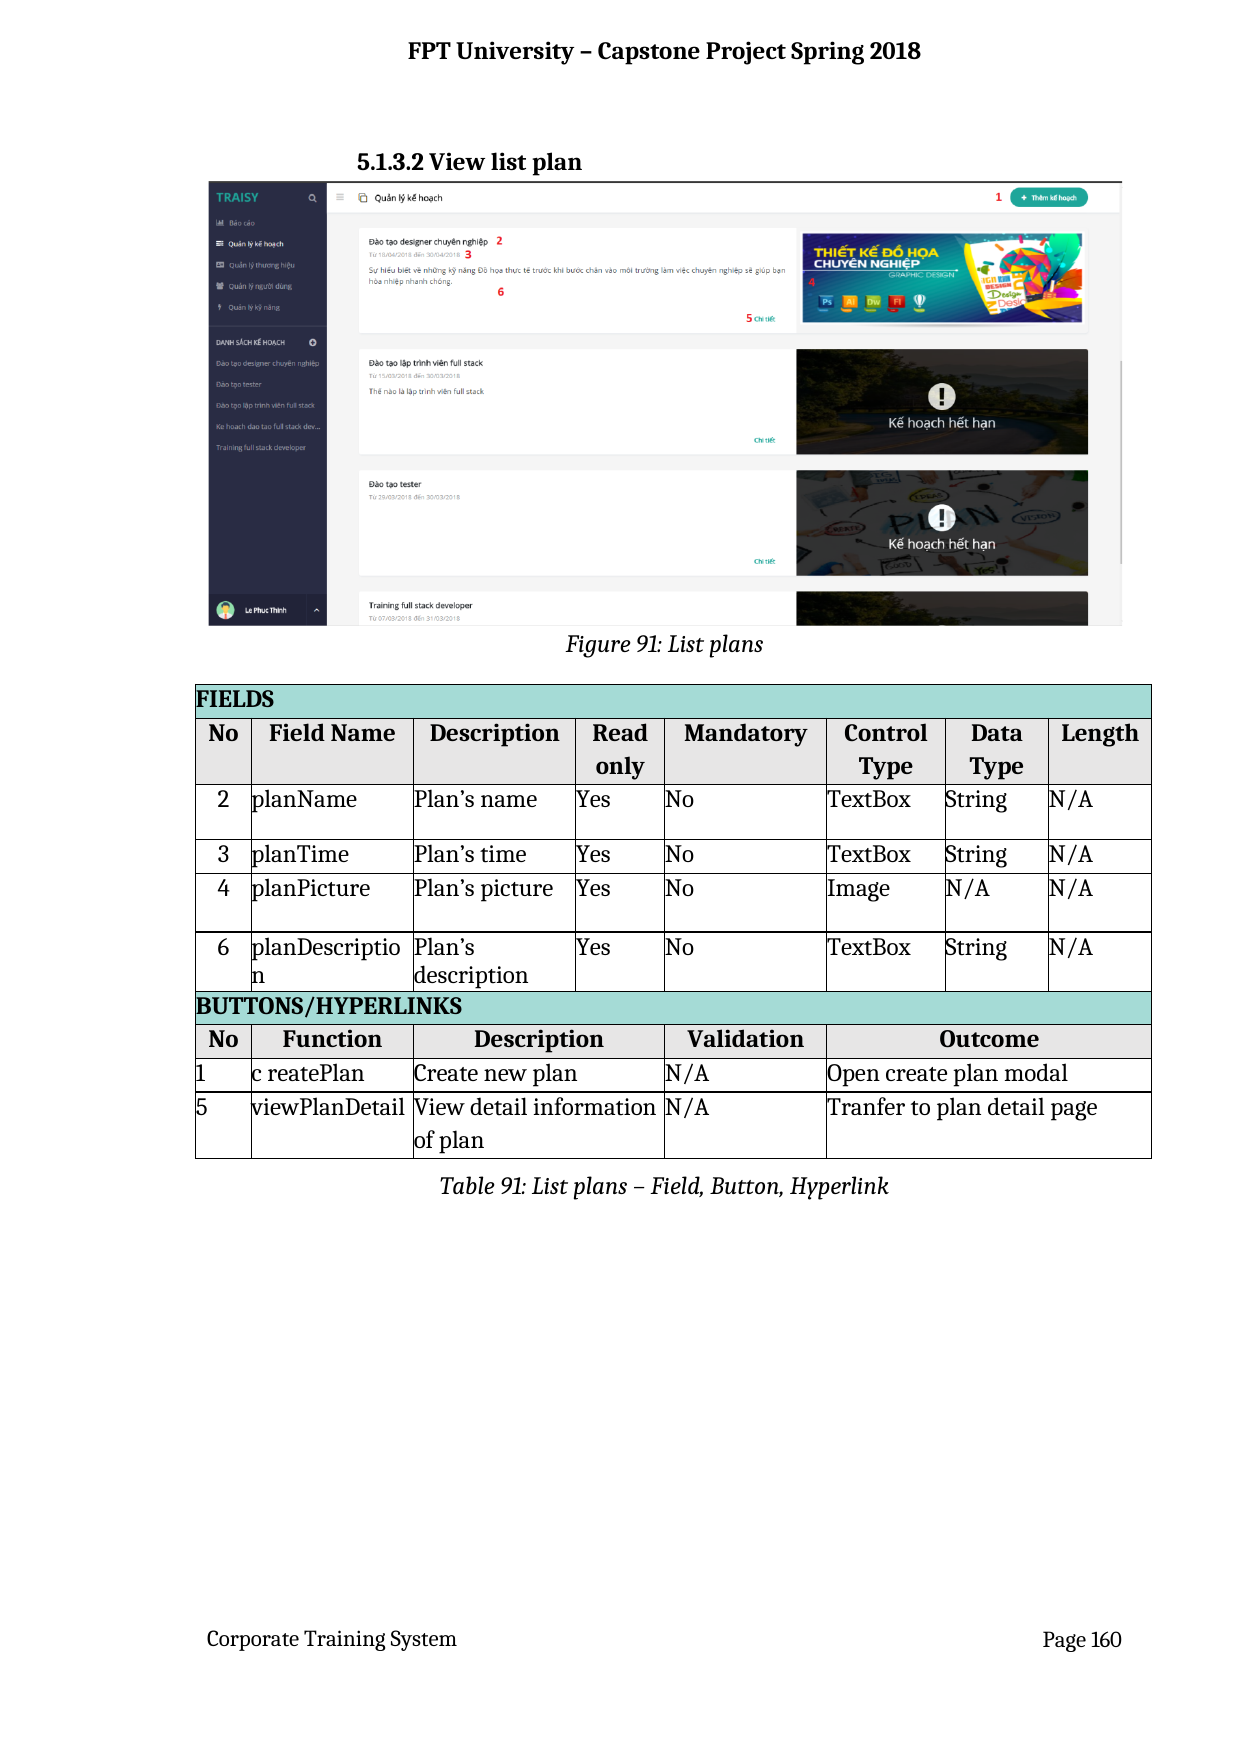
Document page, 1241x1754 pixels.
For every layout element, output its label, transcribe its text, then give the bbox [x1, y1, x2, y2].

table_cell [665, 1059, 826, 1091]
picture [208, 181, 1123, 626]
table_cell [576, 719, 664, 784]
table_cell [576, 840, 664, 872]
subtitle 5.1.3.2 View list plan [357, 148, 1124, 176]
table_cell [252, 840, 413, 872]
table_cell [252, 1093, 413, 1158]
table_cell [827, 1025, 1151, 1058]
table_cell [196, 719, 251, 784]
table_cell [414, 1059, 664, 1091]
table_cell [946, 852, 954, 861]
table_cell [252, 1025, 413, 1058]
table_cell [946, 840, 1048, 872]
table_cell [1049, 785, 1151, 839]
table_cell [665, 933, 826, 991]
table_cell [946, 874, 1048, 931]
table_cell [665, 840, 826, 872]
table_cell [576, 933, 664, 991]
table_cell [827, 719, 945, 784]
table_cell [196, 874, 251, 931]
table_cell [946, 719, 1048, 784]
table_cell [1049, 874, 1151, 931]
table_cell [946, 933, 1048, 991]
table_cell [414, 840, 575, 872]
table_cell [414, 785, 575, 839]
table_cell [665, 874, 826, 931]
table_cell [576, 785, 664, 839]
text Figure 91: List plans [207, 630, 1122, 659]
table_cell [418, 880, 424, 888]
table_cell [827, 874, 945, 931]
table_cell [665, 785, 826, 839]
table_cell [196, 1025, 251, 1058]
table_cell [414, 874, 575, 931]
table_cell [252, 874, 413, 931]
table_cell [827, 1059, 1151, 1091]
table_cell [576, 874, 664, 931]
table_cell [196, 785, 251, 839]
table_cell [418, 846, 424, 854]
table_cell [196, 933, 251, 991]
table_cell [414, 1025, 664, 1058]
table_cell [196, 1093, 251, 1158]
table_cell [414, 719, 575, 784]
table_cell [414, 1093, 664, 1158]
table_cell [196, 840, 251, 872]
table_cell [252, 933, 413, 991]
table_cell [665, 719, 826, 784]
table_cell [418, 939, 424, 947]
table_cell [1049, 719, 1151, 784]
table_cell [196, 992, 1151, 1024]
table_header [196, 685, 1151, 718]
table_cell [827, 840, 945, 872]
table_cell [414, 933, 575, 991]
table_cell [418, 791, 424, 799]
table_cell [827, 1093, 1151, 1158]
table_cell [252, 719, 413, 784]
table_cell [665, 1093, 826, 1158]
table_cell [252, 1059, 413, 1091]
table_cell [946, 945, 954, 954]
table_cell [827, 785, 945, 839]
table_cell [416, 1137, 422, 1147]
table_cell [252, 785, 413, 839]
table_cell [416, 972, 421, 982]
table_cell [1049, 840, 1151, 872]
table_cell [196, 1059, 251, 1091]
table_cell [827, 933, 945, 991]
list Table : List plans – Field, Button, Hyperlink [207, 1172, 1122, 1200]
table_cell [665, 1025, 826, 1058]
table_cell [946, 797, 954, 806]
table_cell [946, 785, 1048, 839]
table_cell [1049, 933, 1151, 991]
